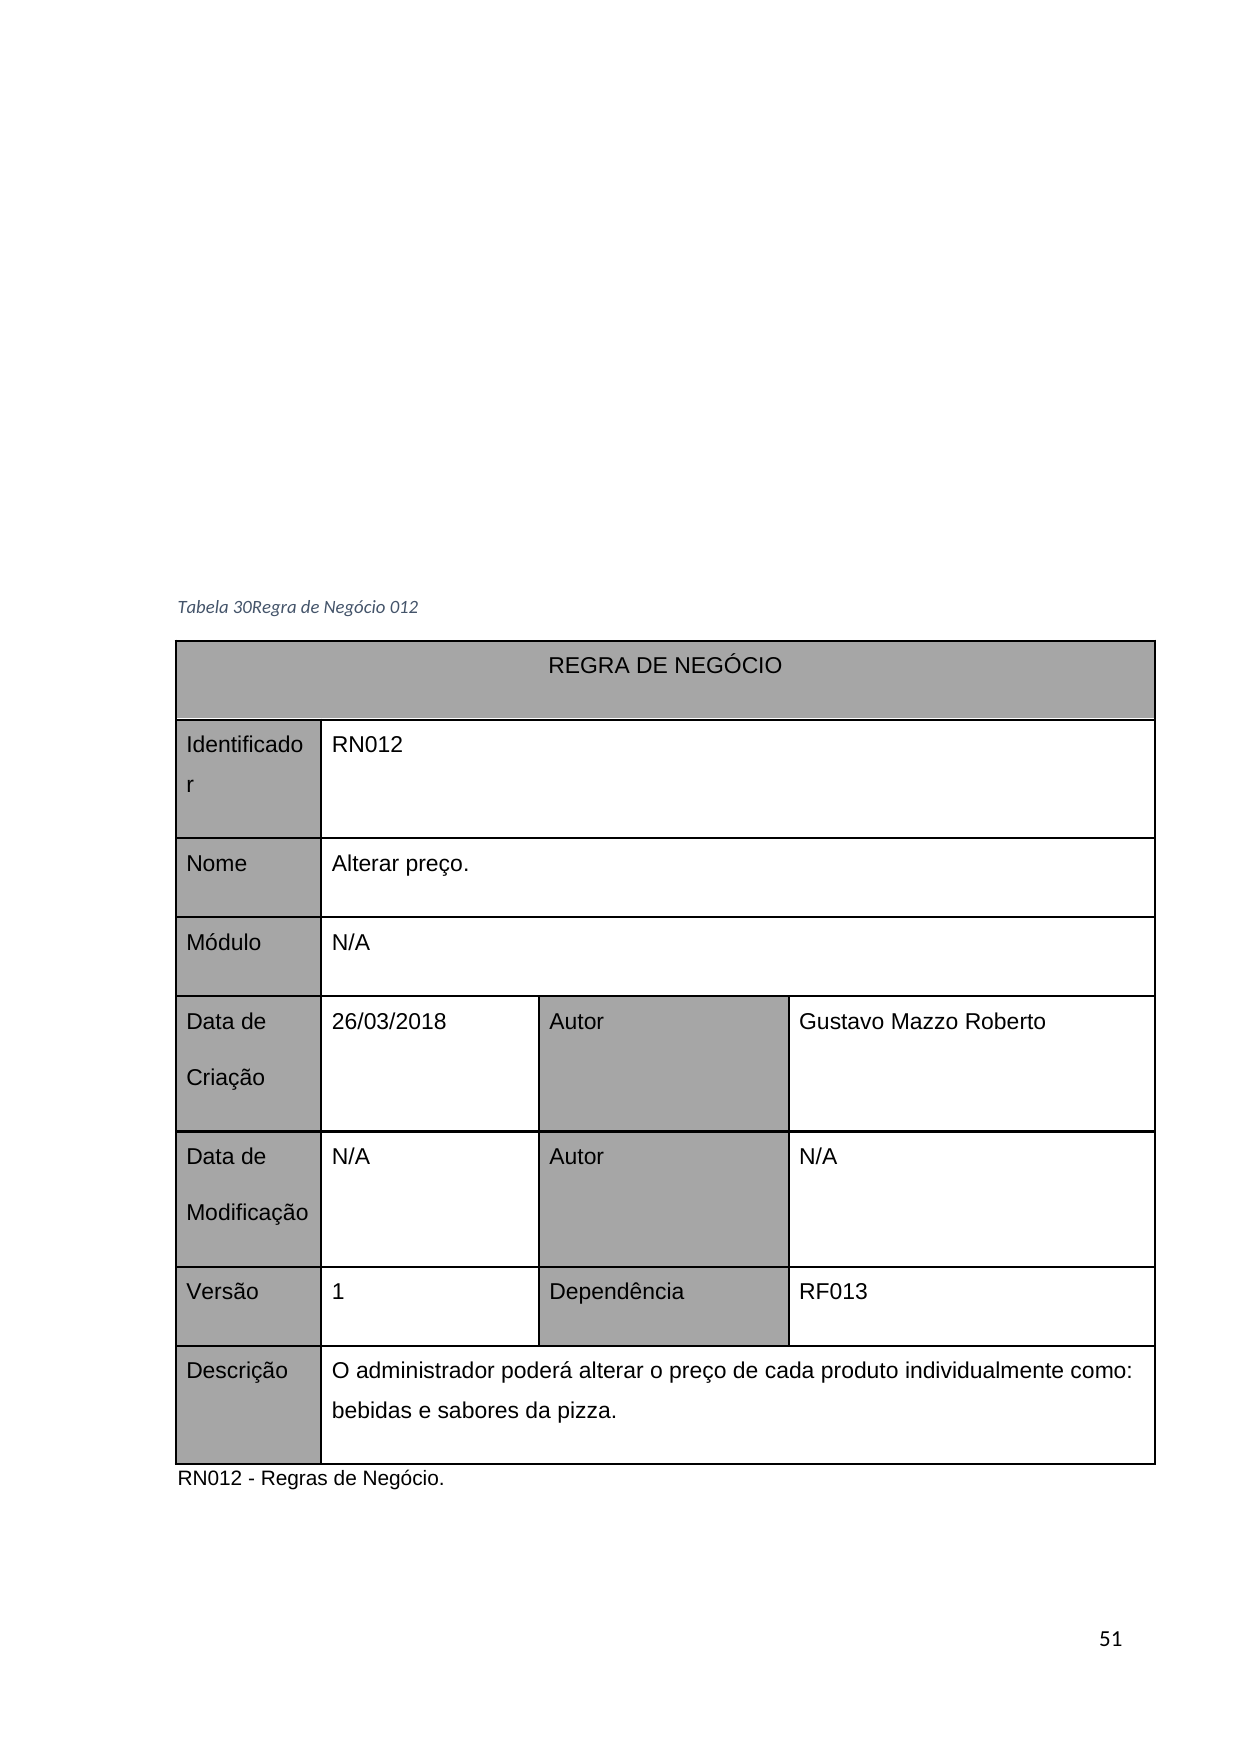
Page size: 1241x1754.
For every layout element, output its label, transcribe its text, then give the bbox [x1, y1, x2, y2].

table_cell 1 [322, 1268, 538, 1345]
table_header REGRA DE NEGÓCIO [177, 642, 1154, 718]
table_cell Gustavo Mazzo Roberto [790, 997, 1154, 1130]
text RN012 - Regras de Negócio. [177, 1465, 1122, 1489]
table_cell Data de Modificação [177, 1133, 320, 1266]
table_cell Autor [540, 997, 788, 1130]
table_cell Alterar preço. [322, 839, 1154, 916]
table_cell Identificador [177, 721, 320, 837]
table_cell Descrição [177, 1347, 320, 1463]
table_cell N/A [322, 918, 1154, 995]
table_cell N/A [790, 1133, 1154, 1266]
table_cell N/A [322, 1133, 538, 1266]
table_cell 26/03/2018 [322, 997, 538, 1130]
table_cell Módulo [177, 918, 320, 995]
table_cell Versão [177, 1268, 320, 1345]
table_cell RN012 [322, 721, 1154, 837]
table_cell Autor [540, 1133, 788, 1266]
table_cell Data de Criação [177, 997, 320, 1130]
table_cell Dependência [540, 1268, 788, 1345]
table_cell O administrador poderá alterar o preço de cada produto individualmente como: bebidas e sabores da pizza. [322, 1347, 1154, 1463]
table_cell Nome [177, 839, 320, 916]
table_cell RF013 [790, 1268, 1154, 1345]
